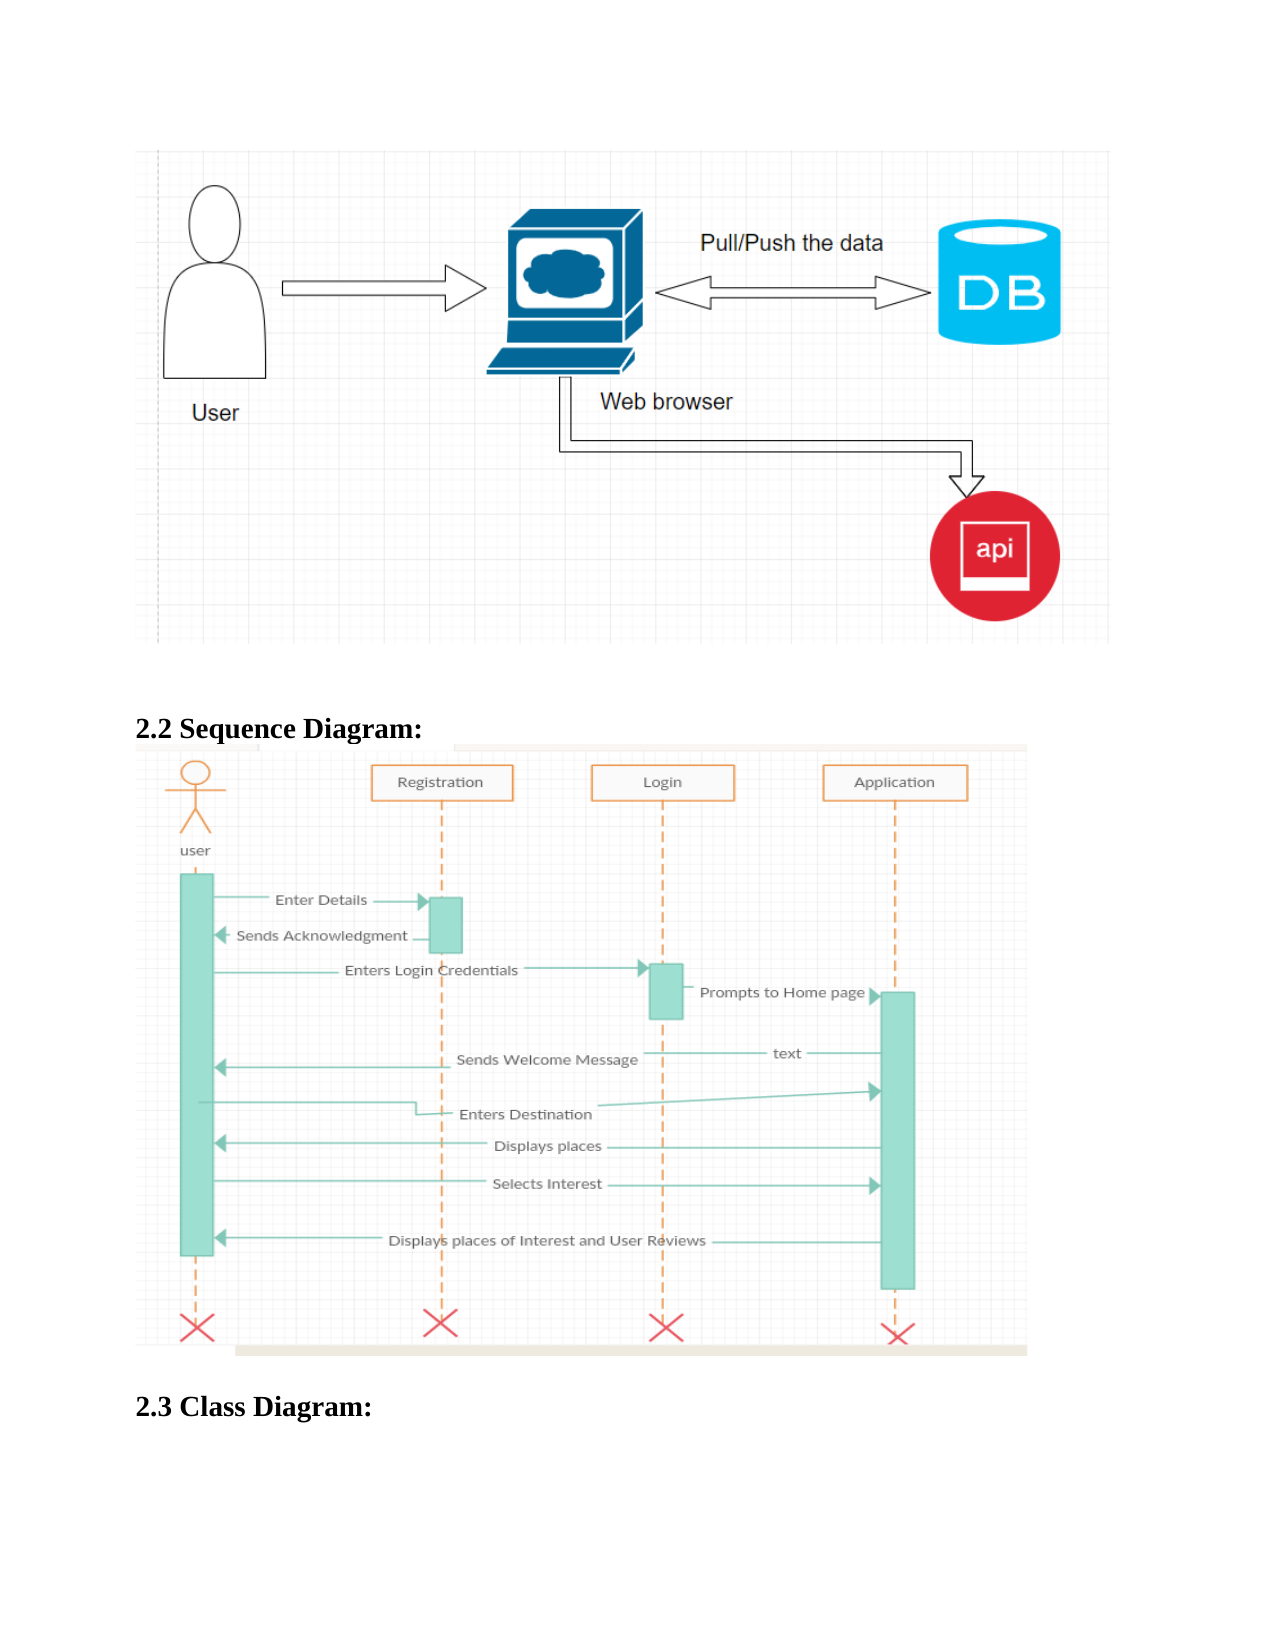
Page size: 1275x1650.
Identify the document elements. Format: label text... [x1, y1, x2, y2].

picture [135, 744, 1028, 1356]
picture [135, 150, 1111, 644]
text 2.2 Sequence Diagram: [135, 711, 1200, 744]
text 2.3 Class Diagram: [135, 1389, 1200, 1423]
